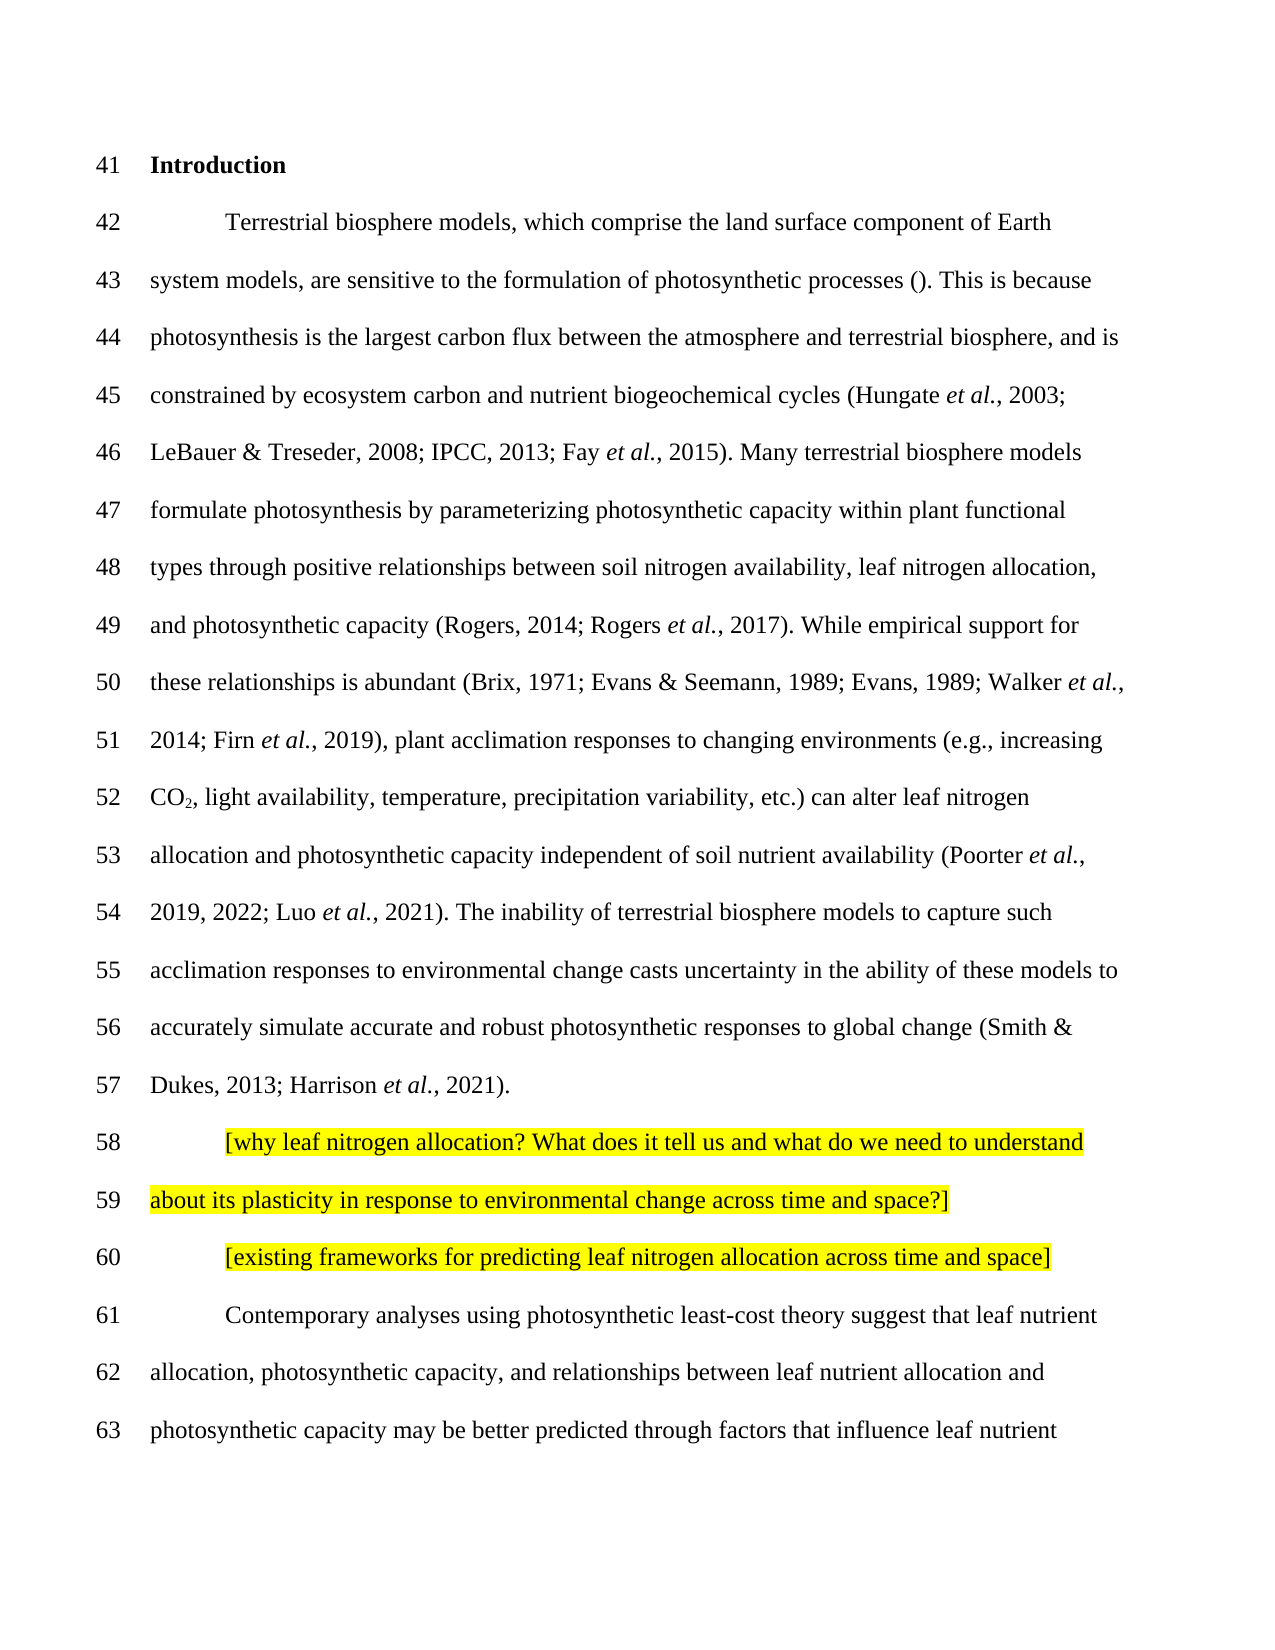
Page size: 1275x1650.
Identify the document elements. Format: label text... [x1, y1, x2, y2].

text Introduction [150, 150, 1125, 179]
text Terrestrial biosphere models, which comprise the land surface component of Earth system models, are sensitive to the formulation of photosynthetic processes (). This is because photosynthesis is the largest carbon flux between the atmosphere and terrestrial biosphere, and is constrained by ecosystem carbon and nutrient biogeochemical cycles (Hungate et al., 2003; LeBauer & Treseder, 2008; IPCC, 2013; Fay et al., 2015). Many terrestrial biosphere models formulate photosynthesis by parameterizing photosynthetic capacity within plant functional types through positive relationships between soil nitrogen availability, leaf nitrogen allocation, and photosynthetic capacity (Rogers, 2014; Rogers et al., 2017). While empirical support for these relationships is abundant (Brix, 1971; Evans & Seemann, 1989; Evans, 1989; Walker et al., 2014; Firn et al., 2019), plant acclimation responses to changing environments (e.g., increasing CO2, light availability, temperature, precipitation variability, etc.) can alter leaf nitrogen allocation and photosynthetic capacity independent of soil nutrient availability (Poorter et al., 2019, 2022; Luo et al., 2021). The inability of terrestrial biosphere models to capture such acclimation responses to environmental change casts uncertainty in the ability of these models to accurately simulate accurate and robust photosynthetic responses to global change (Smith & Dukes, 2013; Harrison et al., 2021). [150, 207, 1125, 1099]
text [existing frameworks for predicting leaf nitrogen allocation across time and space] [150, 1242, 1125, 1271]
text [why leaf nitrogen allocation? What does it tell us and what do we need to understand about its plasticity in response to environmental change across time and space?] [150, 1127, 1125, 1214]
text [150, 1300, 1125, 1444]
